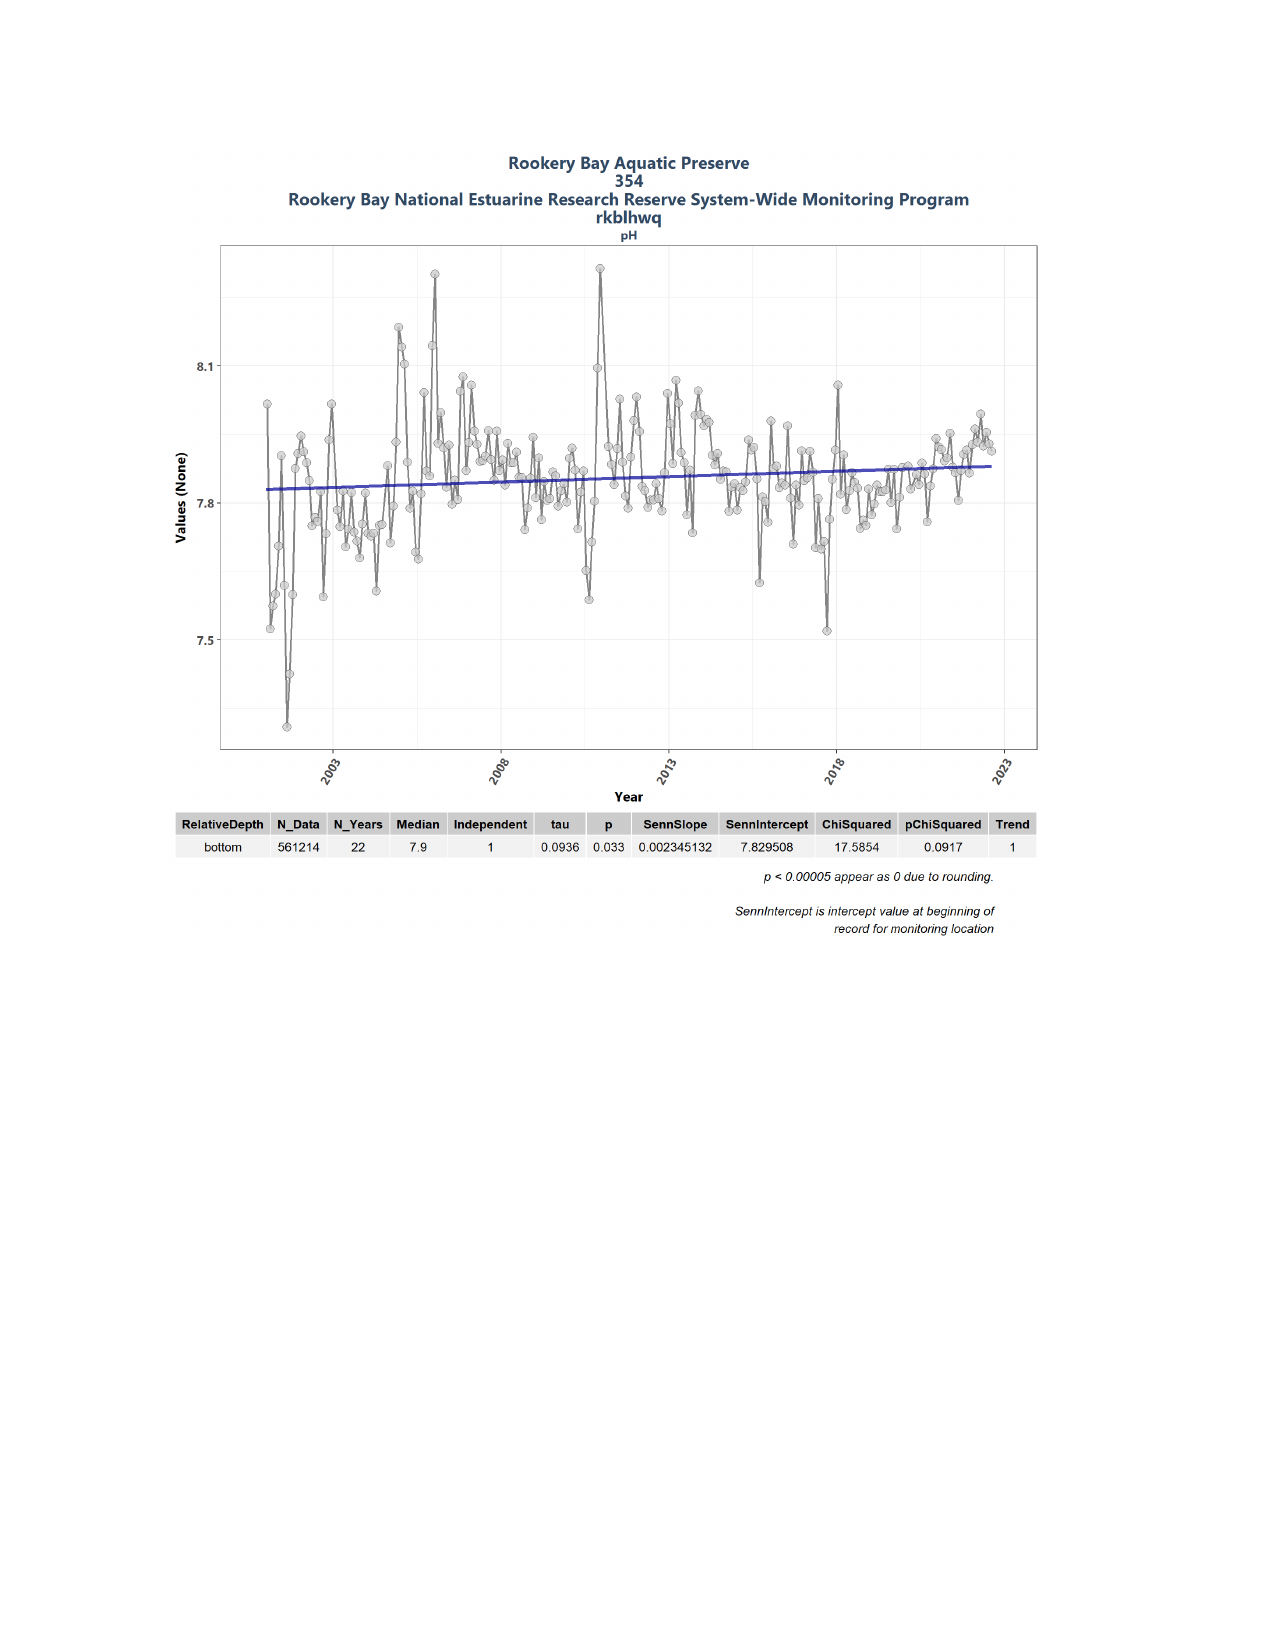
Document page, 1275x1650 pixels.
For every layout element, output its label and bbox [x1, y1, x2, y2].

picture [168, 150, 1044, 938]
